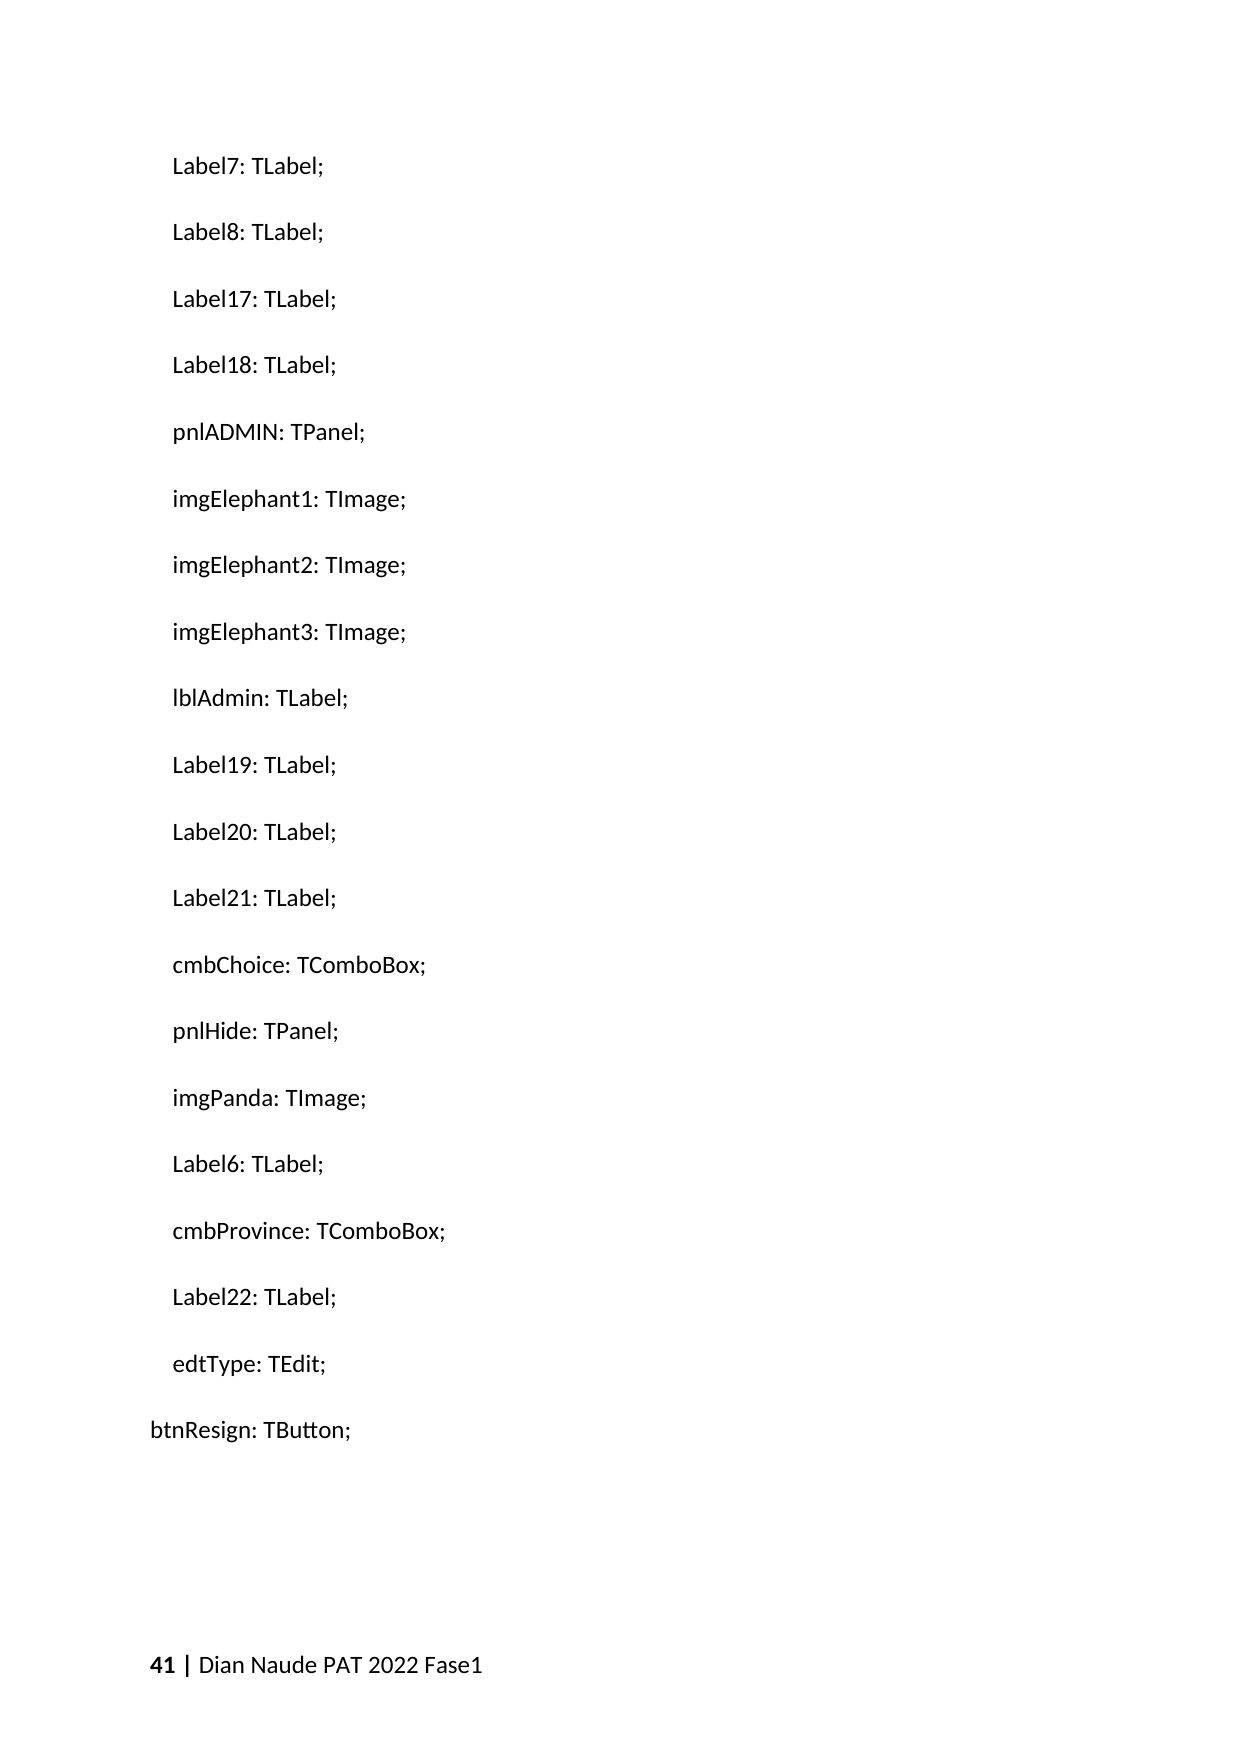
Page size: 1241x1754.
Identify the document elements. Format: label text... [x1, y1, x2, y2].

text imgElephant2: TImage; [150, 549, 1090, 580]
text edtType: TEdit; [150, 1348, 1090, 1379]
text Label7: TLabel; [150, 150, 1090, 181]
text Label22: TLabel; [150, 1282, 1090, 1312]
text btnResign: TButton; [150, 1415, 1090, 1445]
text Label6: TLabel; [150, 1148, 1090, 1179]
text cmbChoice: TComboBox; [150, 949, 1090, 979]
text Label17: TLabel; [150, 283, 1090, 314]
text imgElephant3: TImage; [150, 616, 1090, 646]
text Label20: TLabel; [150, 816, 1090, 846]
text Label19: TLabel; [150, 749, 1090, 779]
text Label8: TLabel; [150, 217, 1090, 247]
text pnlADMIN: TPanel; [150, 416, 1090, 447]
text pnlHide: TPanel; [150, 1015, 1090, 1046]
text imgElephant1: TImage; [150, 483, 1090, 513]
text imgPanda: TImage; [150, 1082, 1090, 1112]
text lblAdmin: TLabel; [150, 682, 1090, 713]
text Label18: TLabel; [150, 350, 1090, 380]
text cmbProvince: TComboBox; [150, 1215, 1090, 1246]
text Label21: TLabel; [150, 882, 1090, 913]
